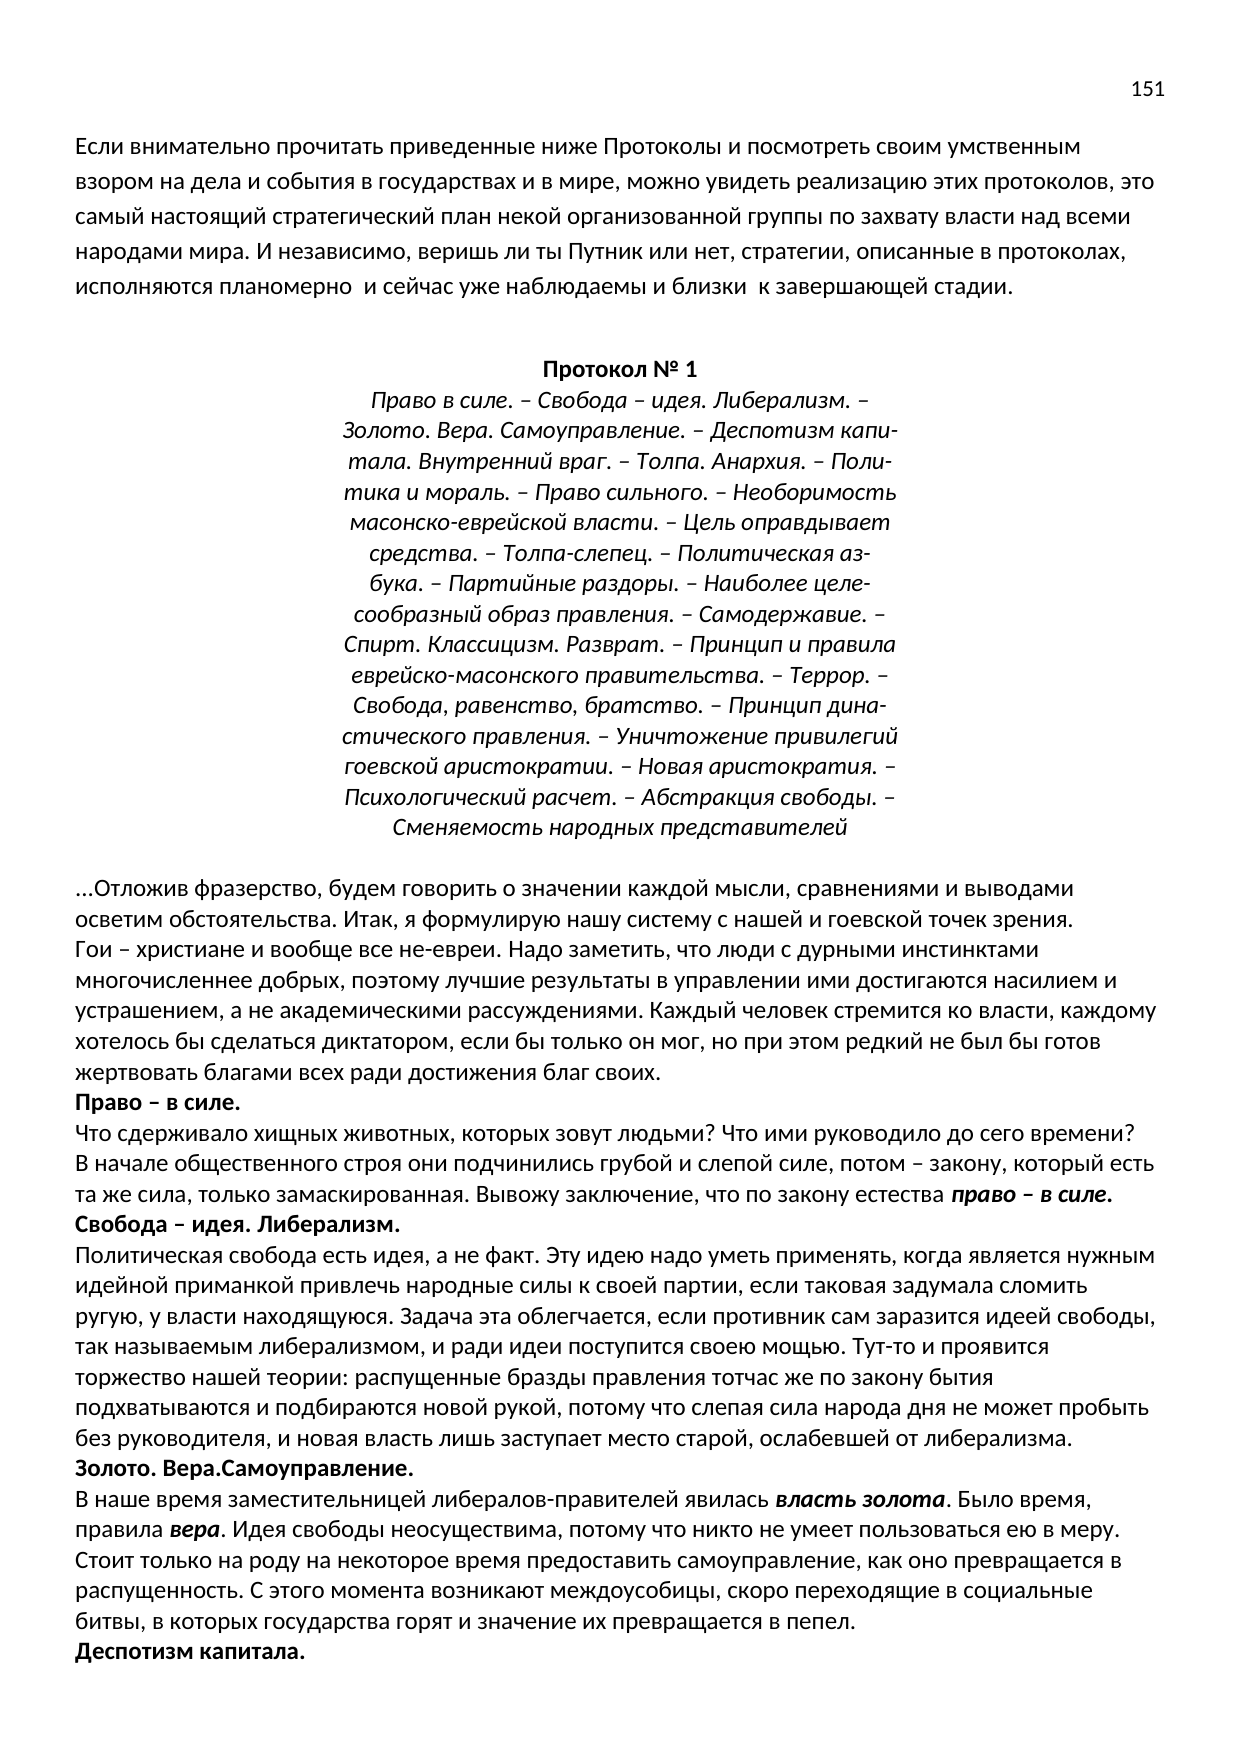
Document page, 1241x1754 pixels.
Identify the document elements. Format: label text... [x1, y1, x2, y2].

text В начале общественного строя они подчинились грубой и слепой силе, потом – закону, который есть та же сила, только замаскированная. Вывожу заключение, что по закону естества право – в силе. [75, 1147, 1165, 1208]
text Что сдерживало хищных животных, которых зовут людьми? Что ими руководило до сего времени? [75, 1117, 1165, 1147]
text Спирт. Классицизм. Разврат. – Принцип и правила [75, 628, 1165, 659]
text Золото. Вера. Самоуправление. – Деспотизм капи- [75, 415, 1165, 445]
text многочисленнее добрых, поэтому лучшие результаты в управлении ими достигаются насилием и устрашением, а не академическими рассуждениями. Каждый человек стремится ко власти, каждому хотелось бы сделаться диктатором, если бы только он мог, но при этом редкий не был бы готов жертвовать благами всех ради достижения благ своих. [75, 964, 1165, 1086]
text Свобода – идея. Либерализм. [75, 1208, 1165, 1239]
text Протокол № 1 [75, 354, 1165, 384]
text тала. Внутренний враг. – Толпа. Анархия. – Поли- [75, 445, 1165, 476]
text Если внимательно прочитать приведенные ниже Протоколы и посмотреть своим умственным взором на дела и события в государствах и в мире, можно увидеть реализацию этих протоколов, это самый настоящий стратегический план некой организованной группы по захвату власти над всеми народами мира. И независимо, веришь ли ты Путник или нет, стратегии, описанные в протоколах, исполняются планомерно и сейчас уже наблюдаемы и близки к завершающей стадии. [75, 130, 1165, 300]
text Сменяемость народных представителей [75, 811, 1165, 842]
text Право – в силе. [75, 1086, 1165, 1117]
text тика и мораль. – Право сильного. – Необоримость [75, 476, 1165, 506]
text гоевской аристократии. – Новая аристократия. – [75, 750, 1165, 781]
text средства. – Толпа-слепец. – Политическая аз- [75, 537, 1165, 567]
text Право в силе. – Свобода – идея. Либерализм. – [75, 384, 1165, 415]
text битвы, в которых государства горят и значение их превращается в пепел. [75, 1605, 1165, 1636]
text Золото. Вера.Самоуправление. [75, 1452, 1165, 1483]
text Гои – христиане и вообще все не-евреи. Надо заметить, что люди с дурными инстинктами [75, 933, 1165, 964]
text еврейско-масонского правительства. – Террор. – [75, 659, 1165, 689]
text стического правления. – Уничтожение привилегий [75, 720, 1165, 750]
text Психологический расчет. – Абстракция свободы. – [75, 781, 1165, 811]
text сообразный образ правления. – Самодержавие. – [75, 598, 1165, 628]
text Деспотизм капитала. [75, 1636, 1165, 1666]
text масонско-еврейской власти. – Цель оправдывает [75, 506, 1165, 537]
text идейной приманкой привлечь народные силы к своей партии, если таковая задумала сломить ругую, у власти находящуюся. Задача эта облегчается, если противник сам заразится идеей свободы, так называемым либерализмом, и ради идеи поступится своею мощью. Тут-то и проявится торжество нашей теории: распущенные бразды правления тотчас же по закону бытия подхватываются и подбираются новой рукой, потому что слепая сила народа дня не может пробыть без руководителя, и новая власть лишь заступает место старой, ослабевшей от либерализма. [75, 1269, 1165, 1452]
text Политическая свобода есть идея, а не факт. Эту идею надо уметь применять, когда является нужным [75, 1239, 1165, 1269]
text бука. – Партийные раздоры. – Наиболее целе- [75, 567, 1165, 598]
text ...Отложив фразерство, будем говорить о значении каждой мысли, сравнениями и выводами осветим обстоятельства. Итак, я формулирую нашу систему с нашей и гоевской точек зрения. [75, 872, 1165, 933]
text В наше время заместительницей либералов-правителей явилась власть золота. Было время, правила вера. Идея свободы неосуществима, потому что никто не умеет пользоваться ею в меру. Стоит только на роду на некоторое время предоставить самоуправление, как оно превращается в распущенность. С этого момента возникают междоусобицы, скоро переходящие в социальные [75, 1483, 1165, 1605]
text Свобода, равенство, братство. – Принцип дина- [75, 689, 1165, 720]
